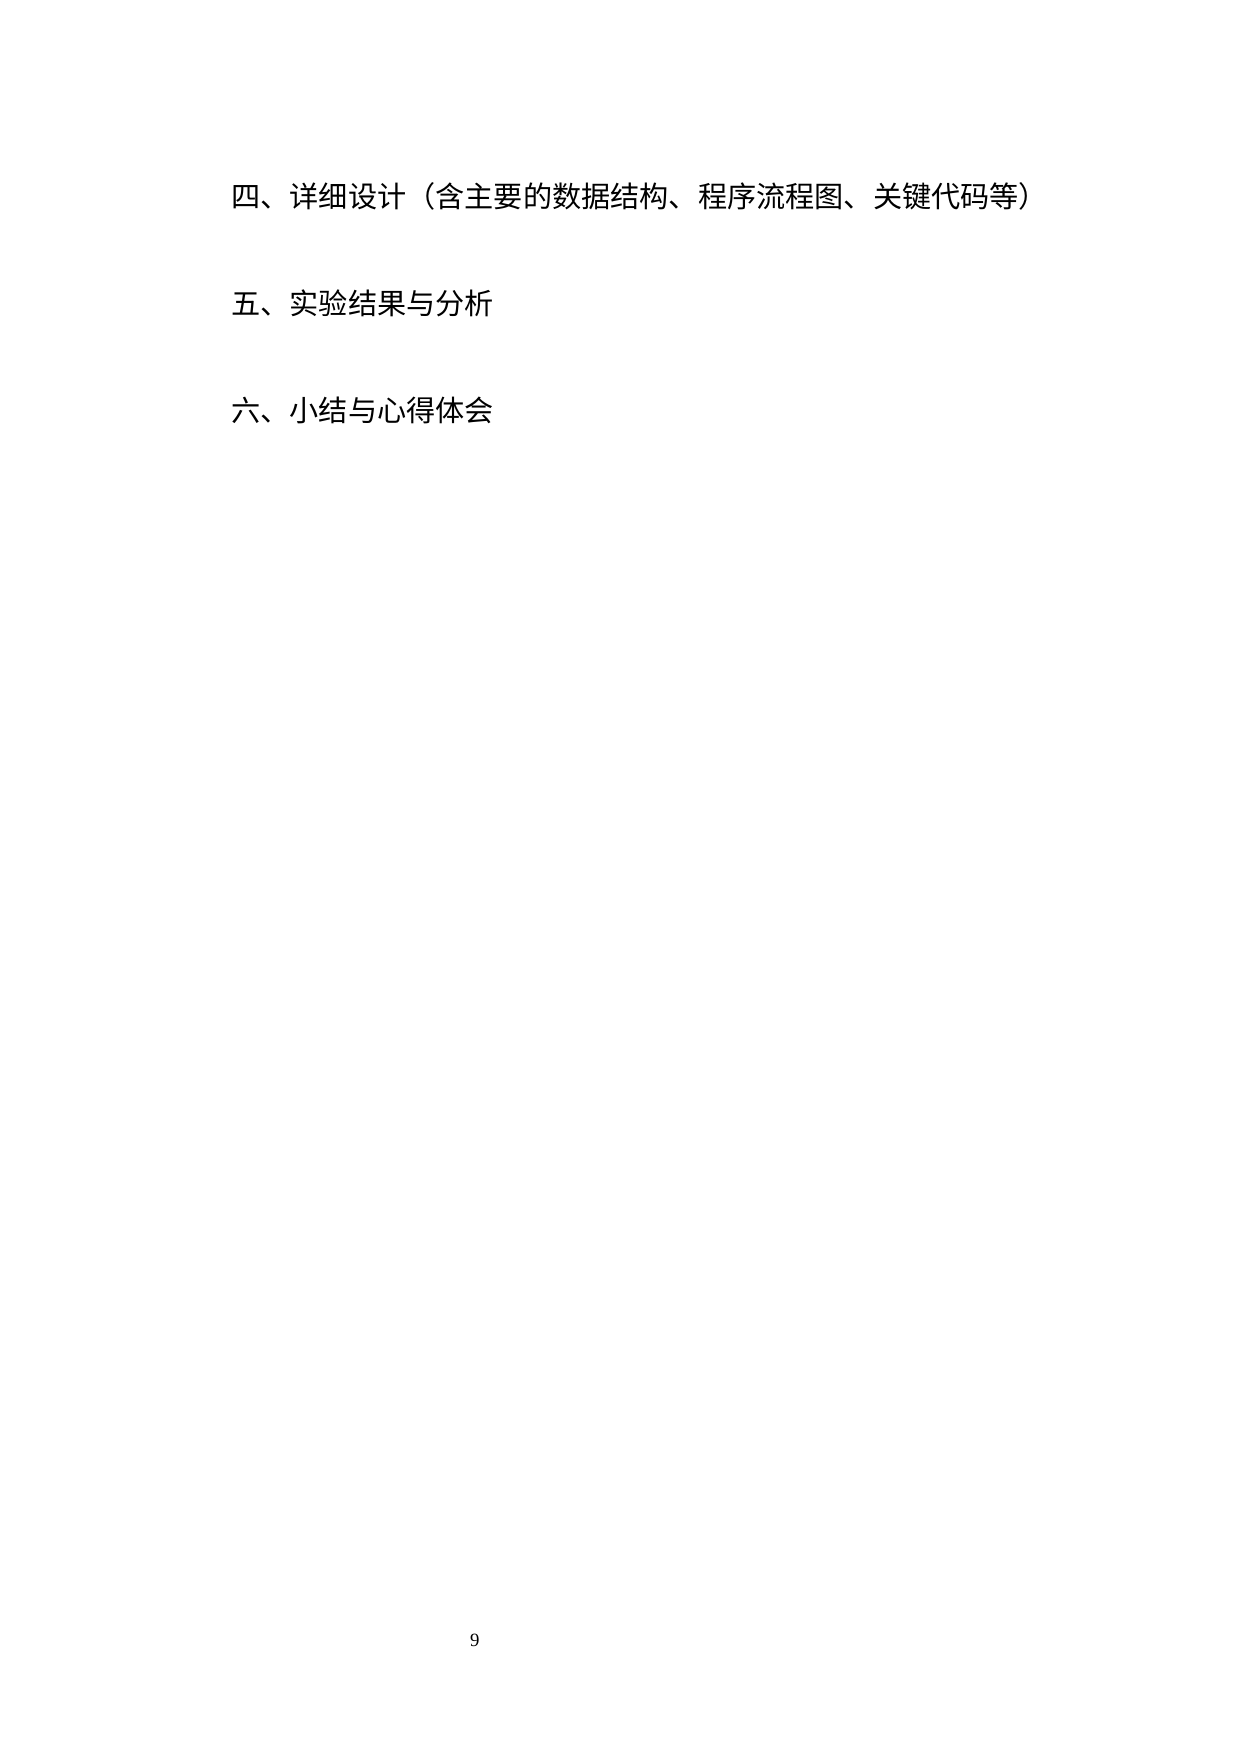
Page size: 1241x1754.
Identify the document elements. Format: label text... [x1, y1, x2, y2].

list 五、实验结果与分析 [187, 269, 1053, 334]
list 六、小结与心得体会 [187, 377, 1053, 442]
list 四、详细设计（含主要的数据结构、程序流程图、关键代码等） [187, 162, 1053, 227]
